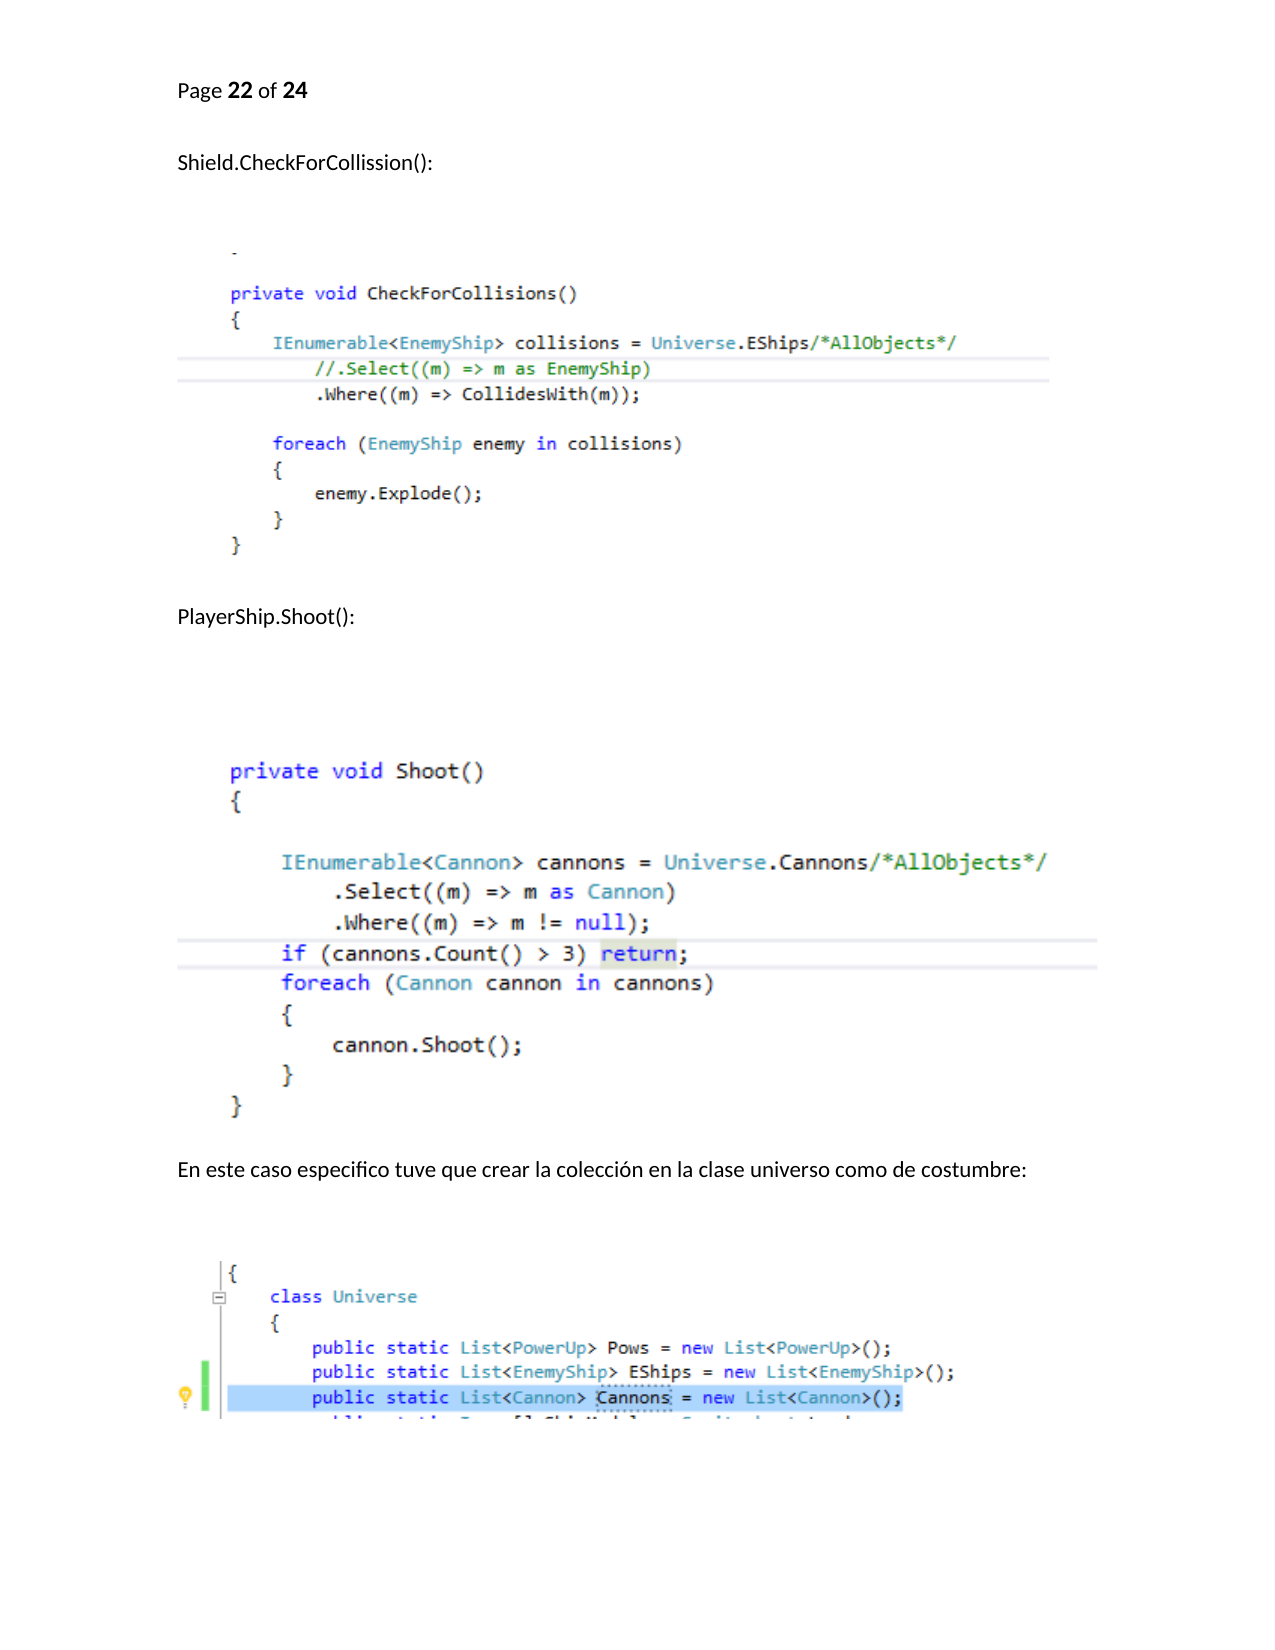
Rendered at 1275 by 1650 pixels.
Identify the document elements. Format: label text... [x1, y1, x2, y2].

picture [177, 253, 1050, 578]
text PlayerShip.Shoot(): [177, 602, 1098, 630]
picture [177, 761, 1098, 1131]
text En este caso especifico tuve que crear la colección en la clase universo como de costumbre: [177, 1155, 1098, 1183]
picture [177, 1261, 1160, 1419]
text Shield.CheckForCollission(): [177, 148, 1098, 176]
